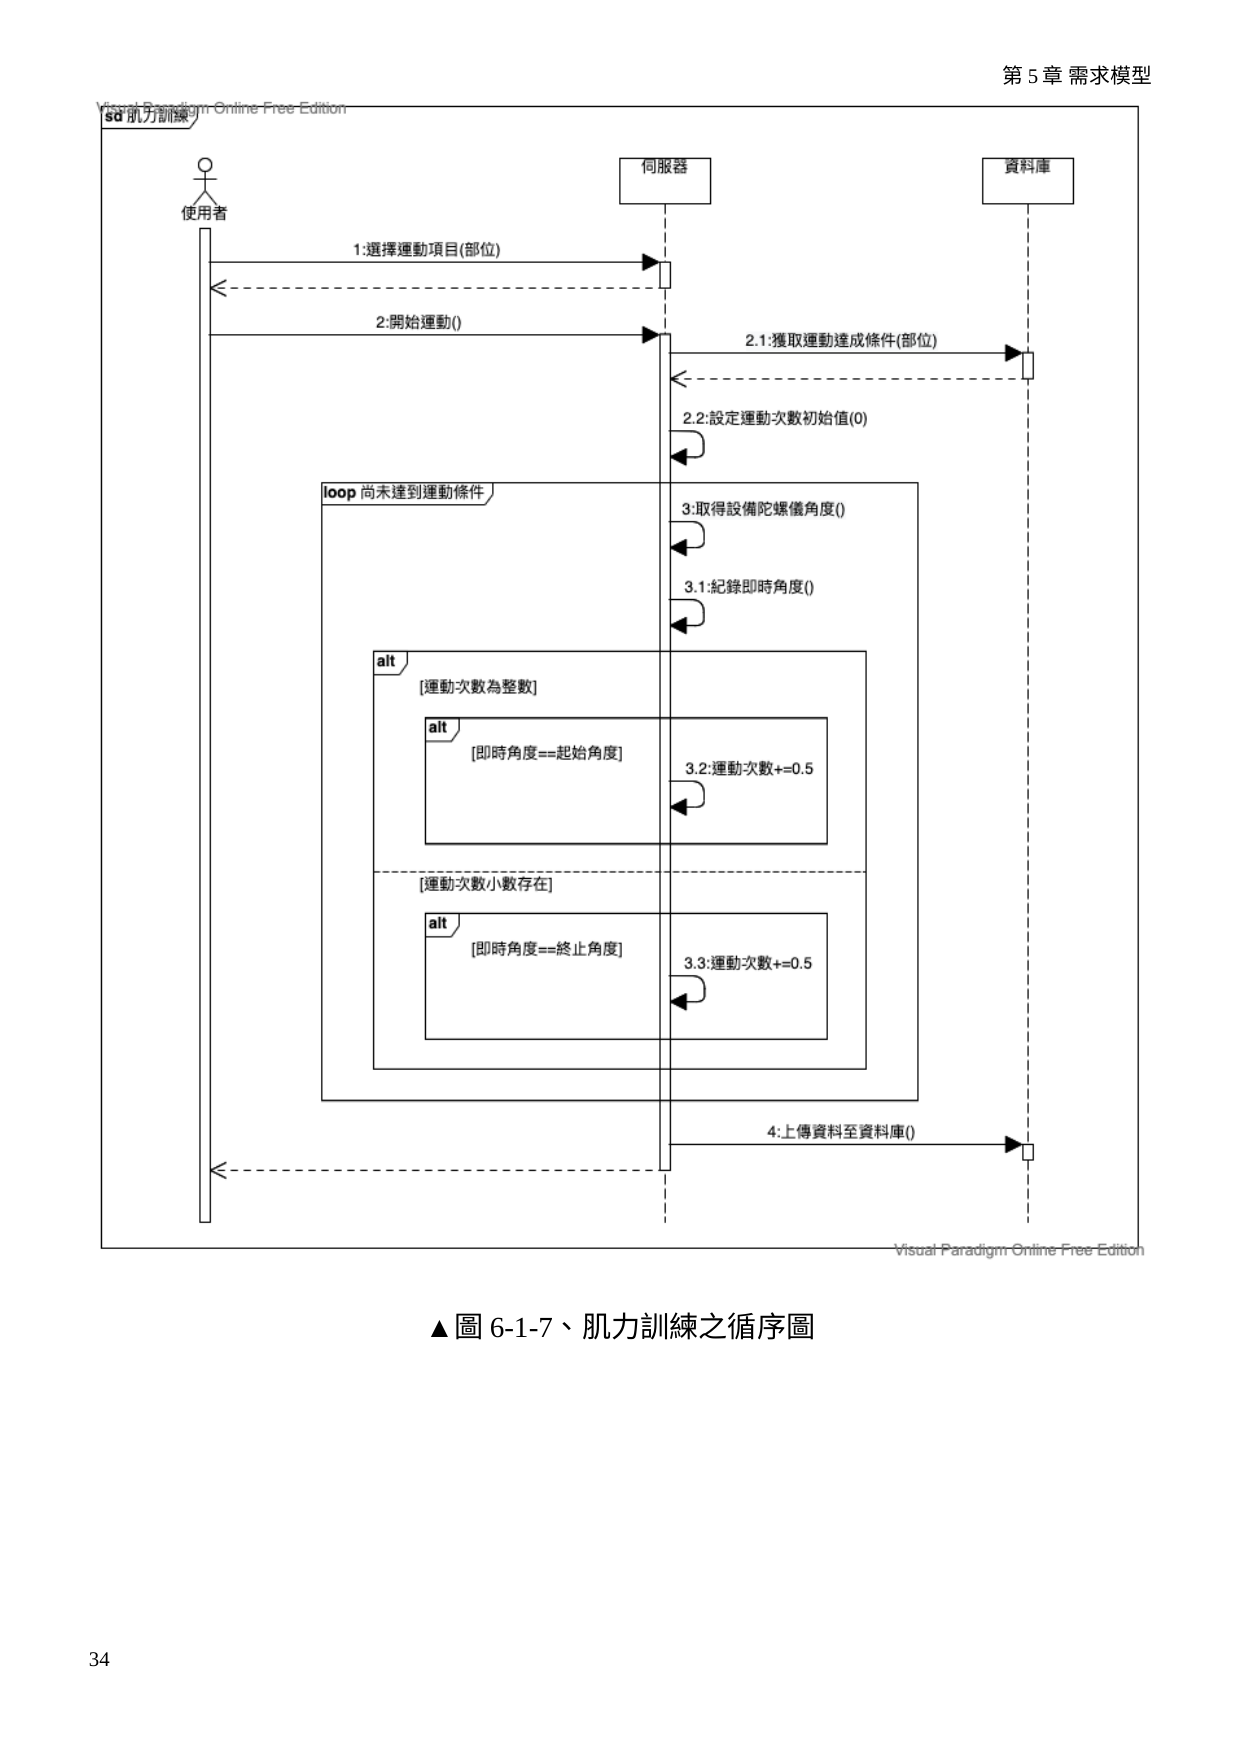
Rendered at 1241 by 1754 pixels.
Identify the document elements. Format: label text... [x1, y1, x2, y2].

picture [88, 94, 1152, 1262]
